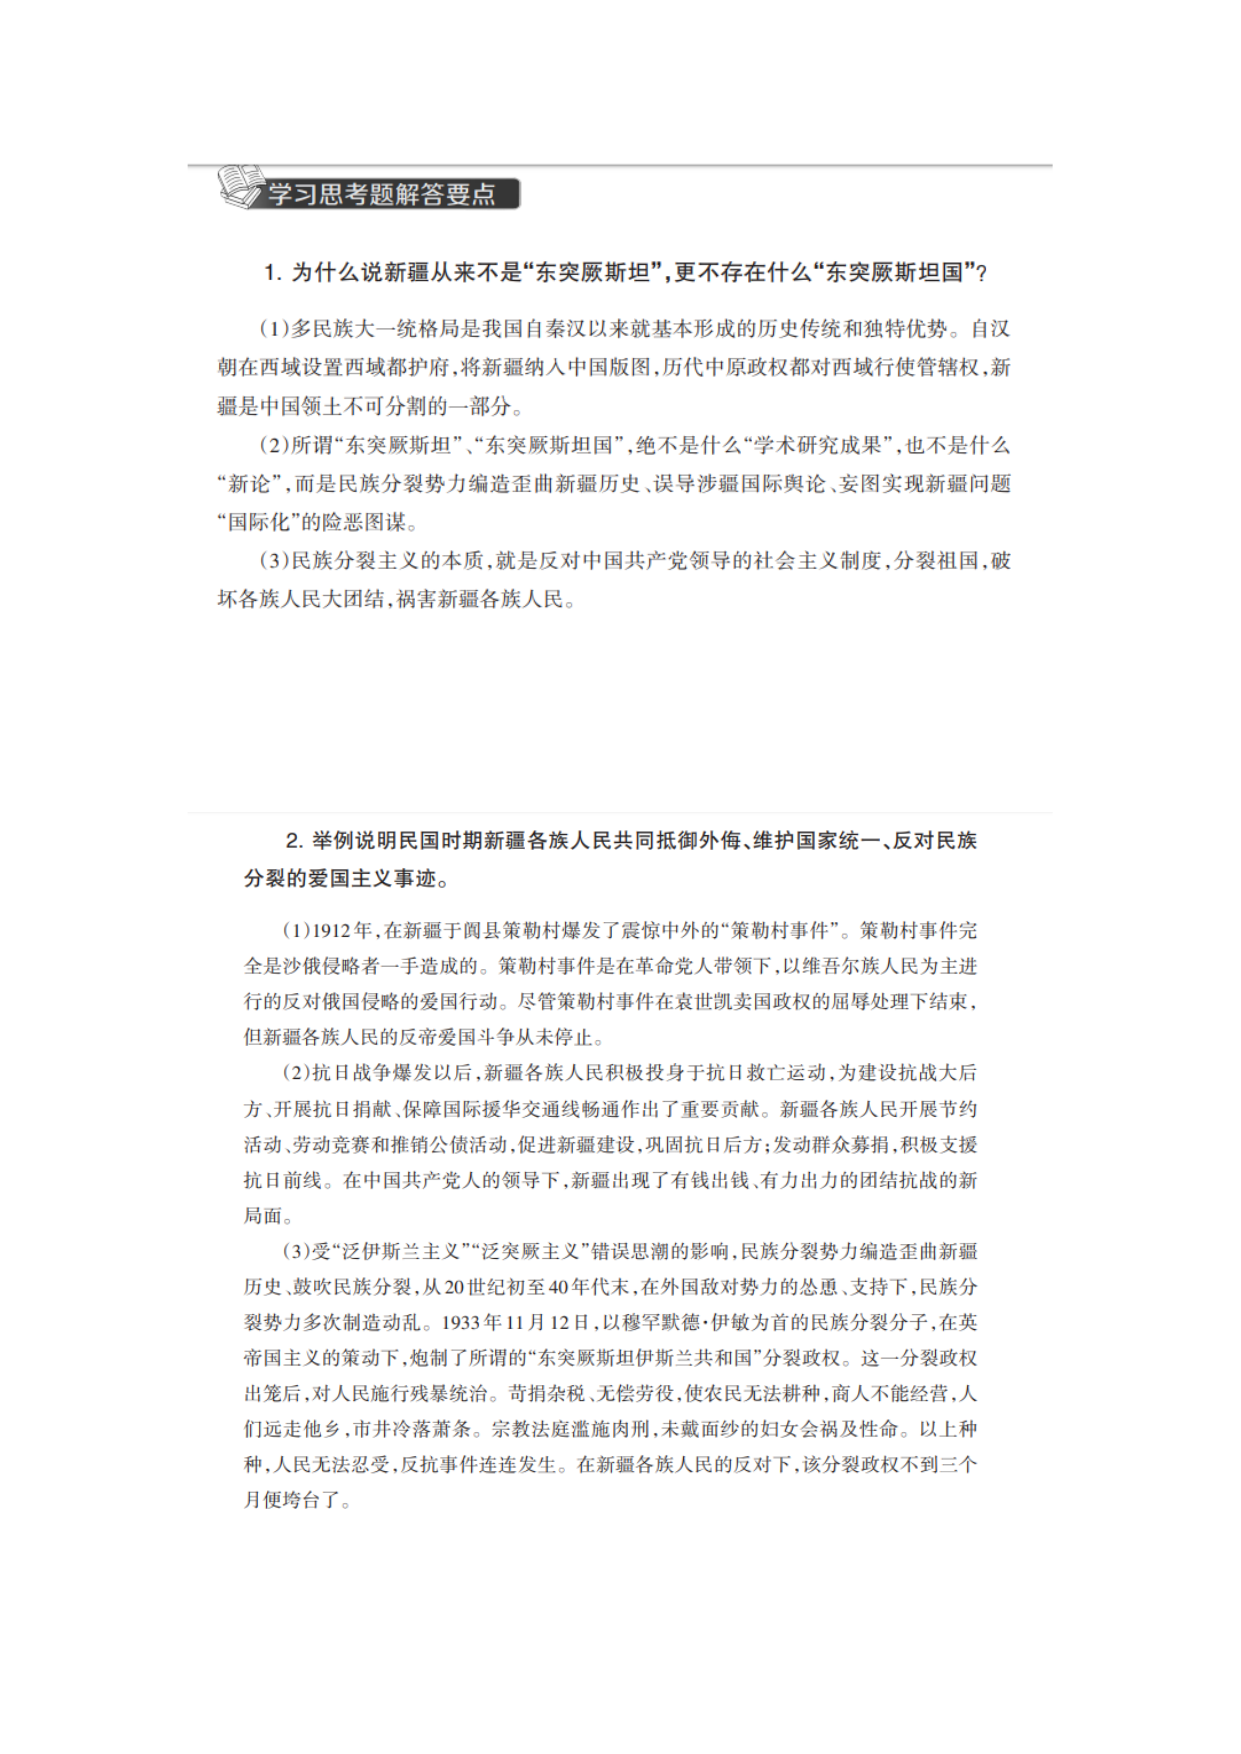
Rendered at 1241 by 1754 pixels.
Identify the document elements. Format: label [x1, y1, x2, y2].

picture [187, 812, 1053, 1525]
picture [187, 162, 1053, 776]
